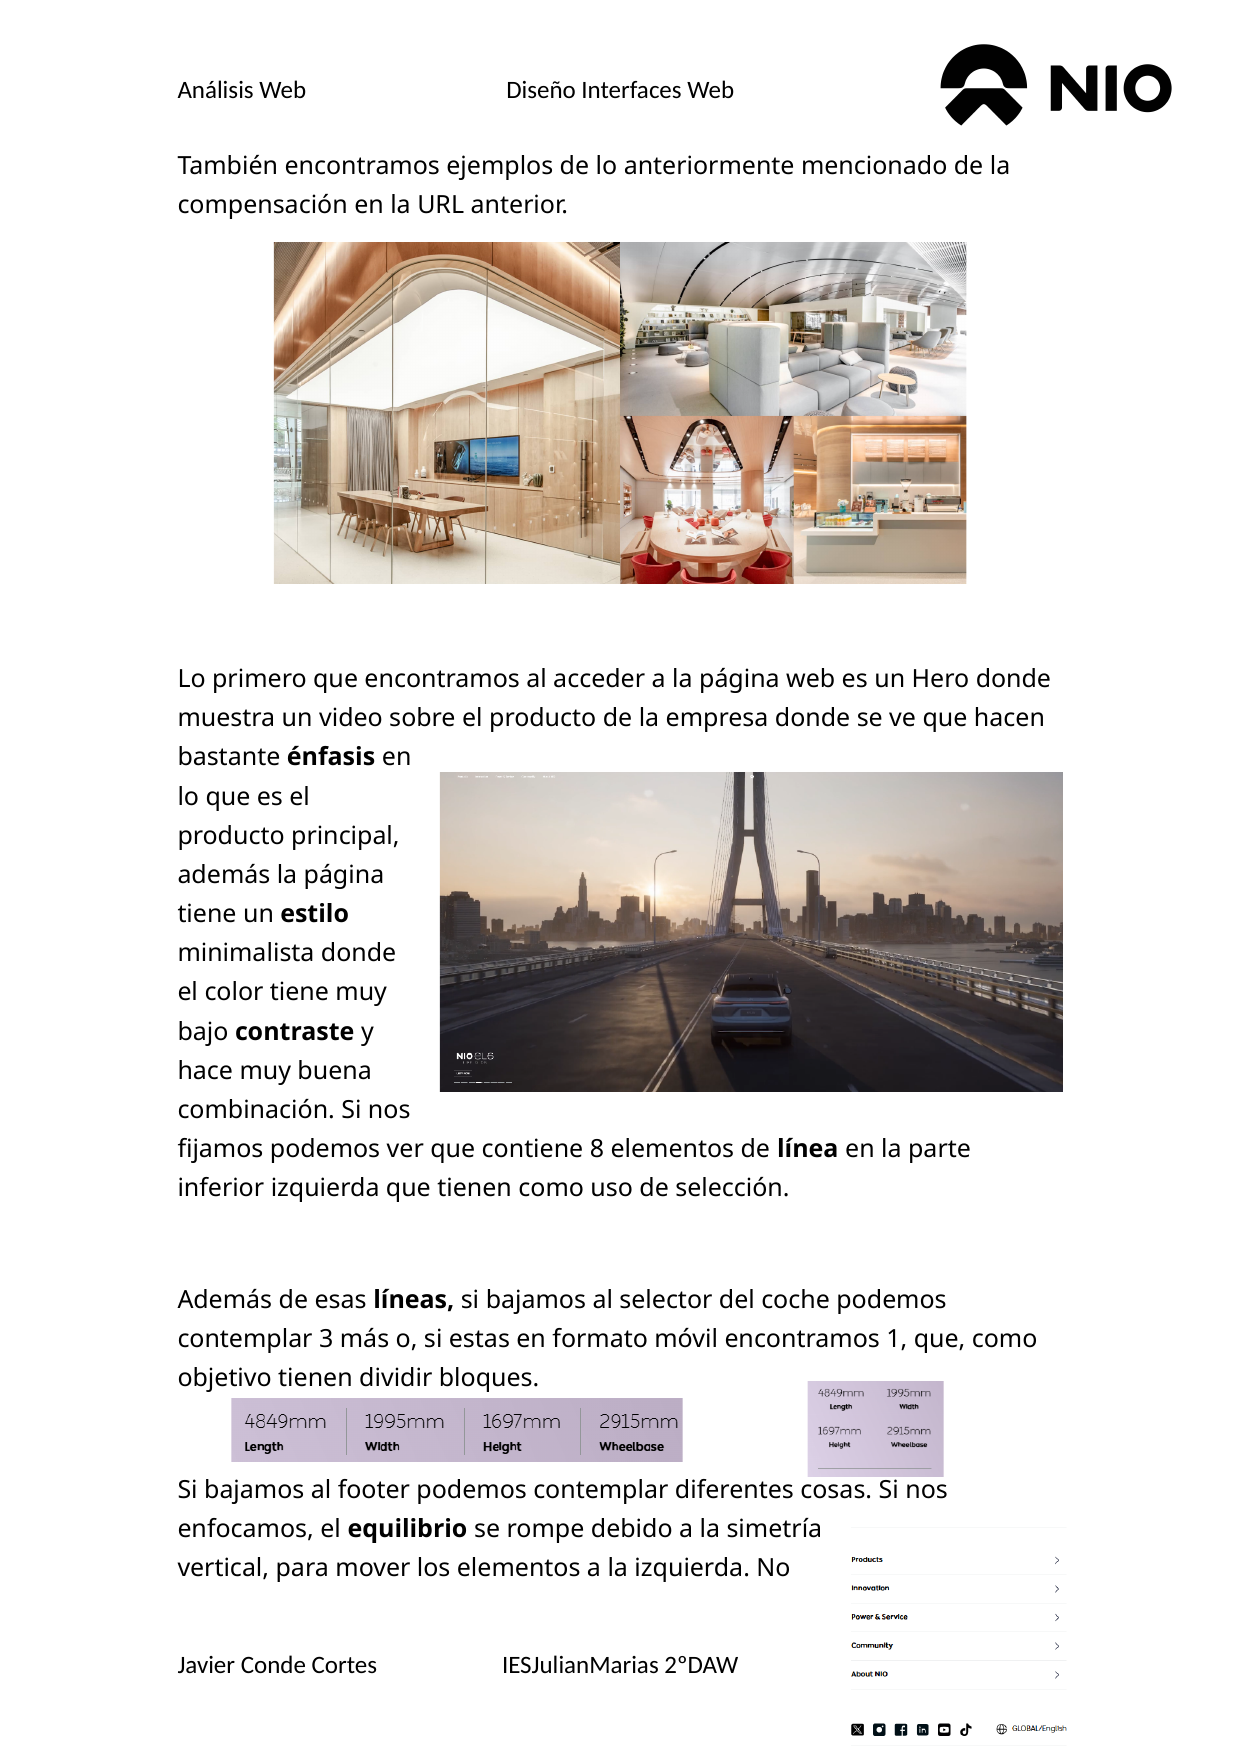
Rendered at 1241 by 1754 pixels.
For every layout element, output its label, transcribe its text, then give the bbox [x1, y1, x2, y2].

picture [920, 38, 1186, 138]
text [177, 1472, 1063, 1584]
picture [273, 242, 967, 584]
text También encontramos ejemplos de lo anteriormente mencionado de la compensación en la URL anterior. [177, 148, 1063, 221]
picture [806, 1381, 944, 1475]
picture [439, 772, 1063, 1092]
text Además de esas líneas, si bajamos al selector del coche podemos contemplar 3 más o, si estas en formato móvil encontramos 1, que, como objetivo tienen dividir bloques. [177, 1282, 1063, 1394]
picture [845, 1522, 1068, 1751]
picture [231, 1398, 683, 1462]
